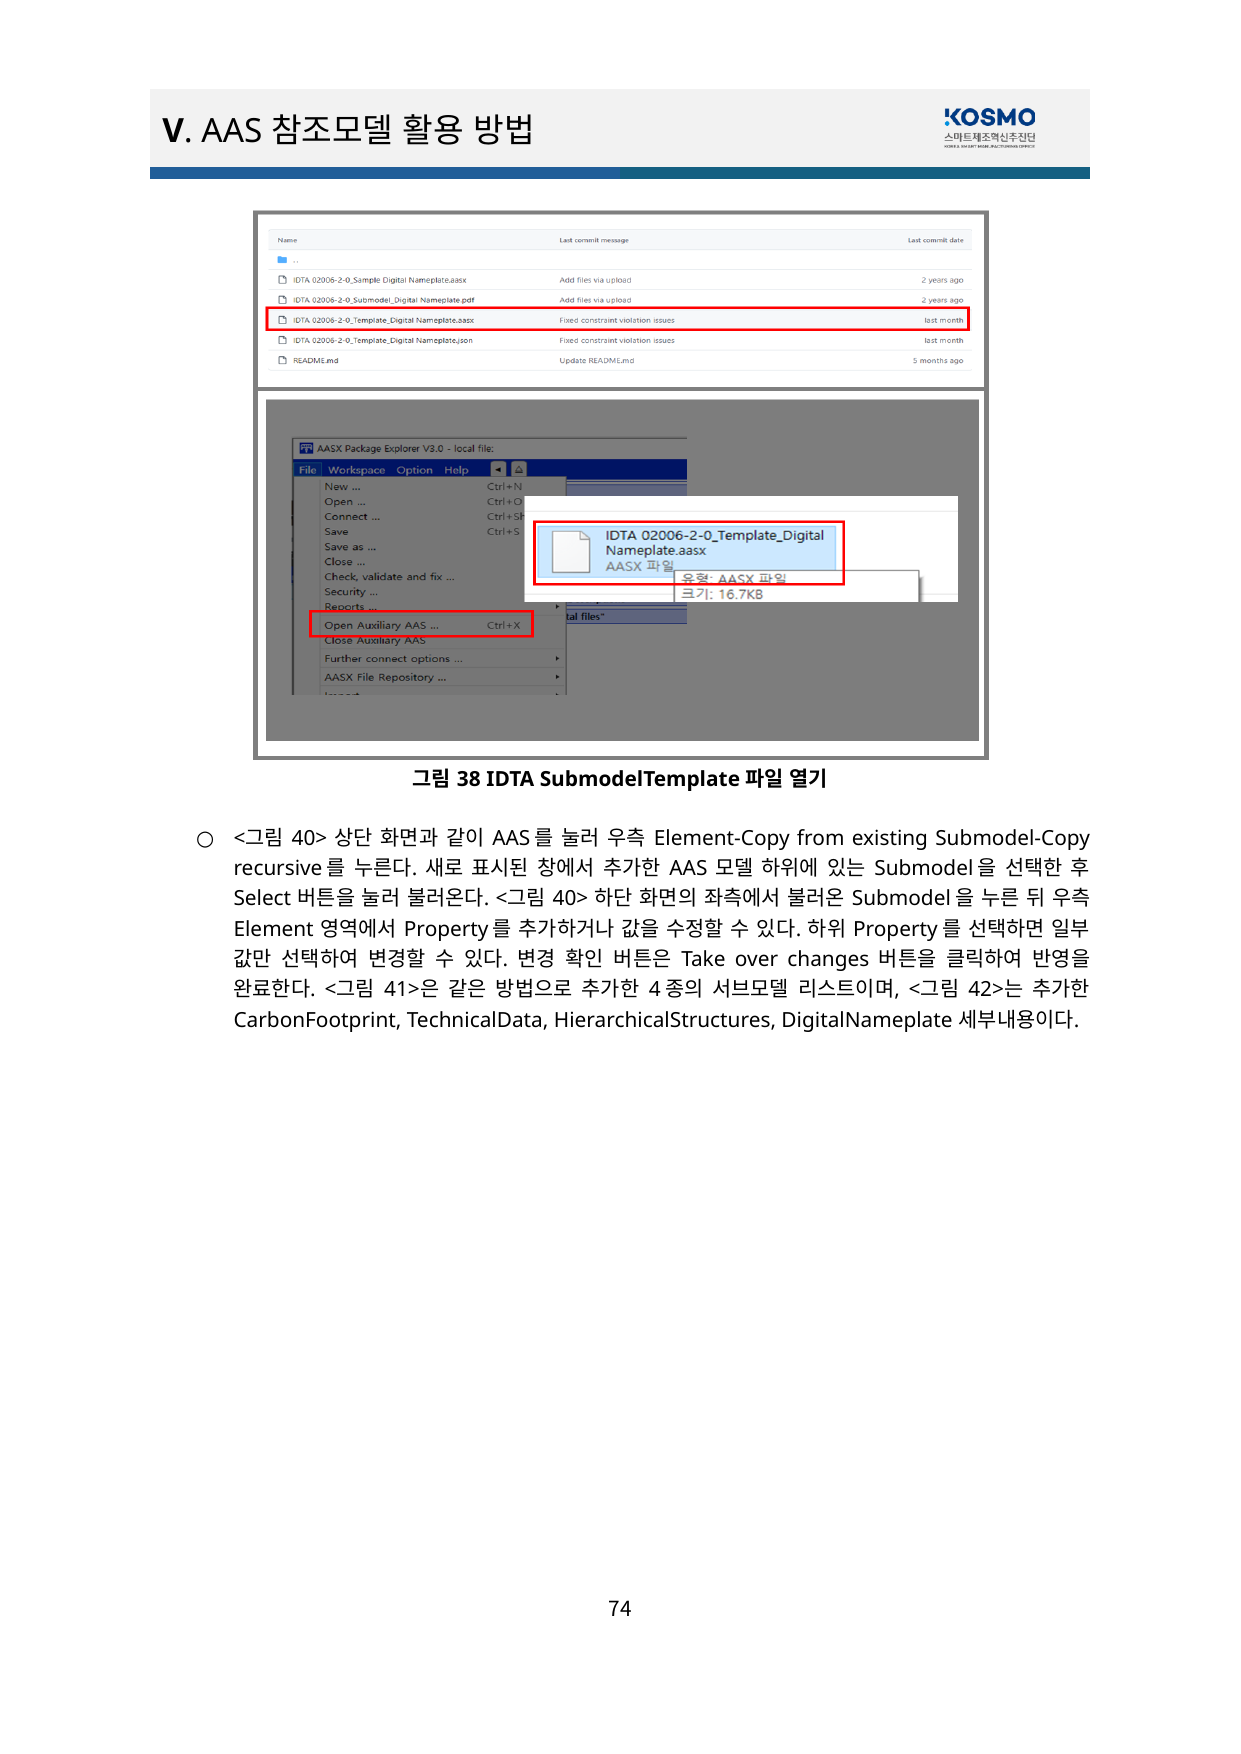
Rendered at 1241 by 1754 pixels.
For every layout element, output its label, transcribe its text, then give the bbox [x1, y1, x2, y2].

list <그림 40> 상단 화면과 같이 AAS를 눌러 우측 Element-Copy from existing Submodel-Copy recursive를 누른다. 새로 표시된 창에서 추가한 AAS 모델 하위에 있는 Submodel을 선택한 후 Select 버튼을 눌러 불러온다. <그림 40> 하단 화면의 좌측에서 불러온 Submodel을 누른 뒤 우측 Element 영역에서 Property를 추가하거나 값을 수정할 수 있다. 하위 Property를 선택하면 일부 값만 선택하여 변경할 수 있다. 변경 확인 버튼은 Take over changes 버튼을 클릭하여 반영을 완료한다. <그림 41>은 같은 방법으로 추가한 4종의 서브모델 리스트이며, <그림 42>는 추가한 CarbonFootprint, TechnicalData, HierarchicalStructures, DigitalNameplate 세부내용이다. [196, 821, 1090, 1033]
picture [944, 108, 1035, 148]
text 그림 38 IDTA SubmodelTemplate 파일 열기 [150, 762, 1090, 792]
picture [247, 207, 993, 763]
